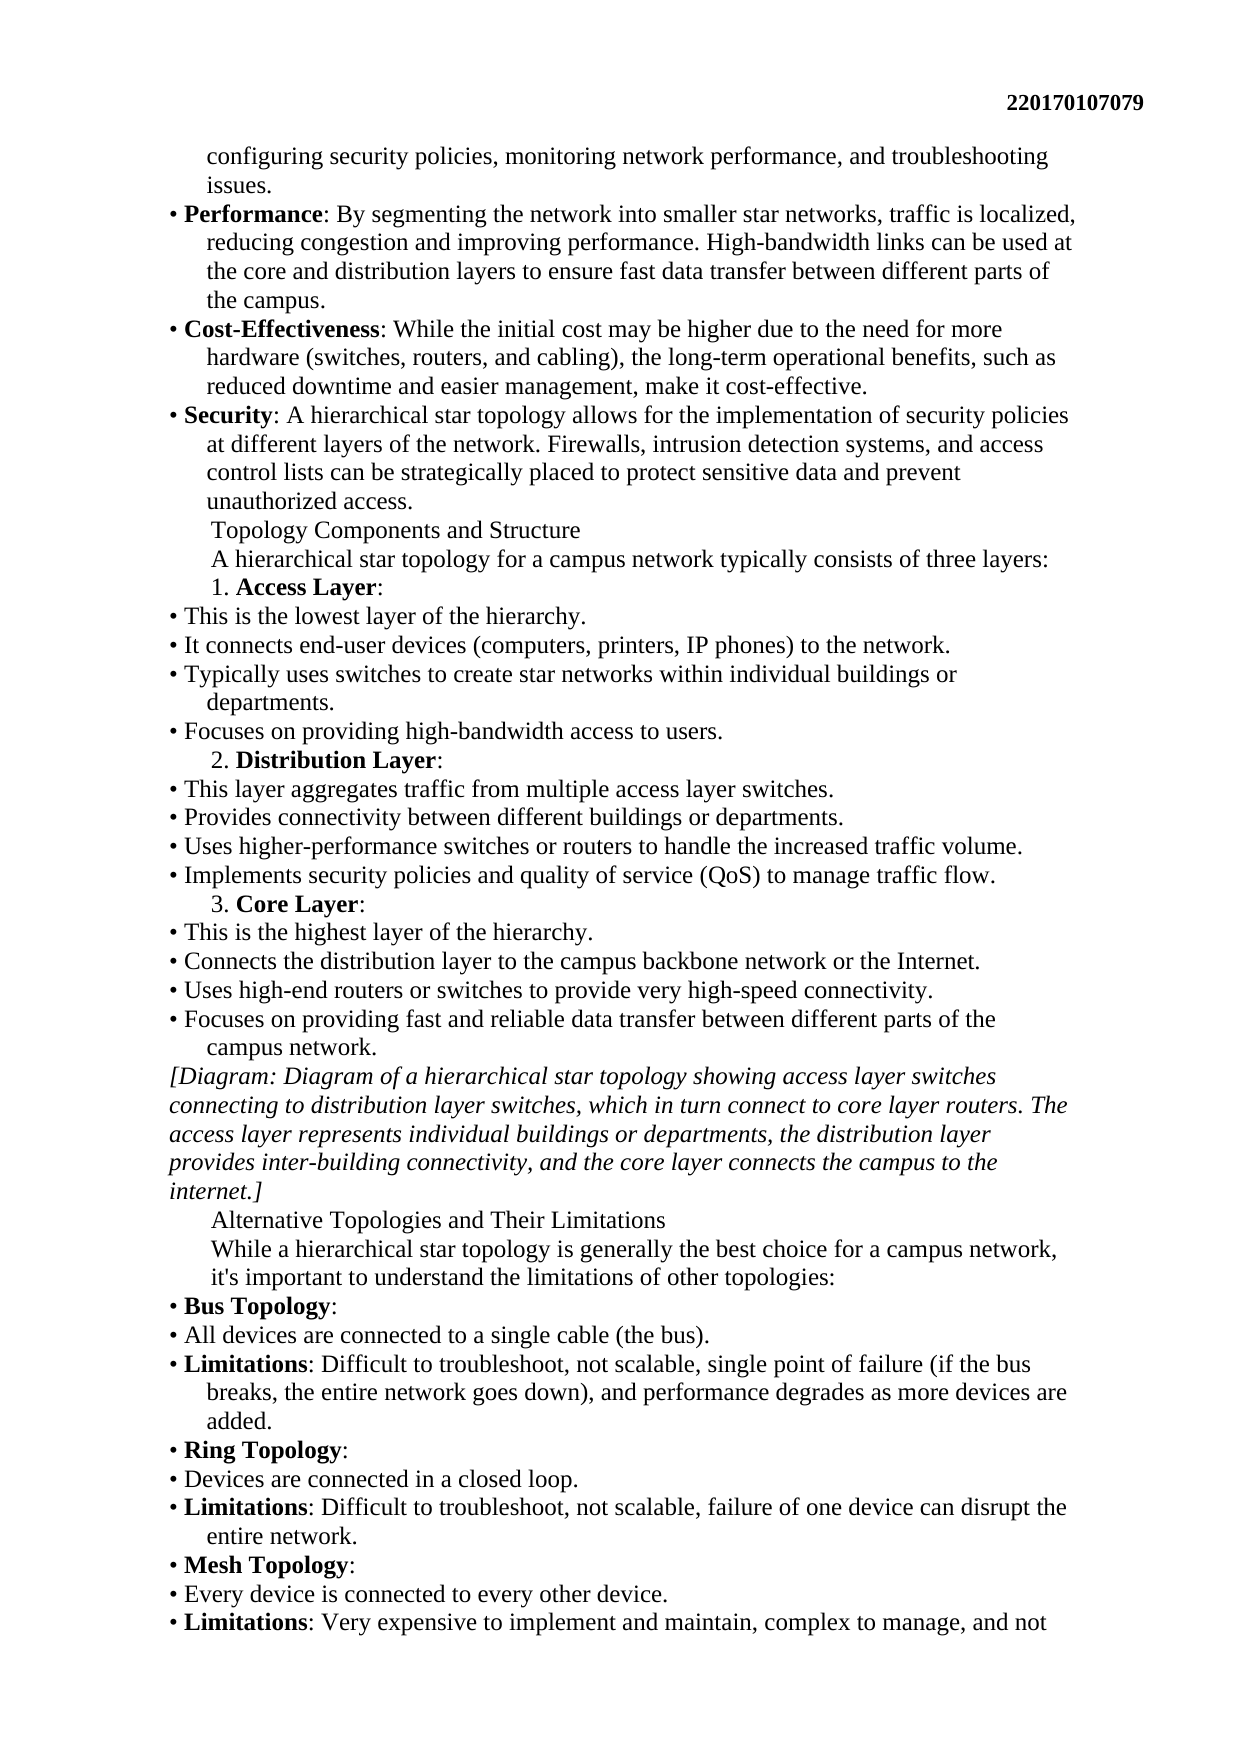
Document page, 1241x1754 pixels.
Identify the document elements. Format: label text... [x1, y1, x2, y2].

text • Uses higher-performance switches or routers to handle the increased traffic volume. [169, 831, 1078, 860]
text 3. Core Layer: [211, 889, 1078, 917]
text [169, 1607, 1078, 1636]
text • Every device is connected to every other device. [169, 1579, 1078, 1607]
text • Uses high-end routers or switches to provide very high-speed connectivity. [169, 975, 1078, 1004]
text • Provides connectivity between different buildings or departments. [169, 802, 1078, 831]
text • Connects the distribution layer to the campus backbone network or the Internet. [169, 946, 1078, 975]
text • This is the highest layer of the hierarchy. [169, 917, 1078, 946]
text • Performance: By segmenting the network into smaller star networks, traffic is localized, reducing congestion and improving performance. High-bandwidth links can be used at the core and distribution layers to ensure fast data transfer between different parts of the campus. [169, 199, 1078, 314]
text 1. Access Layer: [211, 572, 1078, 601]
text • This layer aggregates traffic from multiple access layer switches. [169, 774, 1078, 802]
text • This is the lowest layer of the hierarchy. [169, 601, 1078, 630]
text • Cost-Effectiveness: While the initial cost may be higher due to the need for more hardware (switches, routers, and cabling), the long-term operational benefits, such as reduced downtime and easier management, make it cost-effective. [169, 314, 1078, 400]
text • Limitations: Difficult to troubleshoot, not scalable, failure of one device can disrupt the entire network. [169, 1492, 1078, 1550]
text 2. Distribution Layer: [211, 745, 1078, 774]
text • All devices are connected to a single cable (the bus). [169, 1320, 1078, 1349]
text A hierarchical star topology for a campus network typically consists of three layers: [211, 544, 1078, 572]
text Alternative Topologies and Their Limitations [211, 1205, 1078, 1234]
text • Mesh Topology: [169, 1550, 1078, 1579]
text • Focuses on providing high-bandwidth access to users. [169, 716, 1078, 745]
text • Typically uses switches to create star networks within individual buildings or departments. [169, 659, 1078, 716]
text • Limitations: Difficult to troubleshoot, not scalable, single point of failure (if the bus breaks, the entire network goes down), and performance degrades as more devices are added. [169, 1349, 1078, 1435]
text • Bus Topology: [169, 1291, 1078, 1320]
text • Implements security policies and quality of service (QoS) to manage traffic flow. [169, 860, 1078, 889]
text • Devices are connected in a closed loop. [169, 1464, 1078, 1492]
text • Focuses on providing fast and reliable data transfer between different parts of the campus network. [169, 1004, 1078, 1061]
text [Diagram: Diagram of a hierarchical star topology showing access layer switches connecting to distribution layer switches, which in turn connect to core layer routers. The access layer represents individual buildings or departments, the distribution layer provides inter-building connectivity, and the core layer connects the campus to the internet.] [169, 1061, 1078, 1205]
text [169, 141, 1078, 199]
text Topology Components and Structure [211, 515, 1078, 544]
text • It connects end-user devices (computers, printers, IP phones) to the network. [169, 630, 1078, 659]
text • Security: A hierarchical star topology allows for the implementation of security policies at different layers of the network. Firewalls, intrusion detection systems, and access control lists can be strategically placed to protect sensitive data and prevent unauthorized access. [169, 400, 1078, 515]
text • Ring Topology: [169, 1435, 1078, 1464]
text While a hierarchical star topology is generally the best choice for a campus network, it's important to understand the limitations of other topologies: [211, 1234, 1078, 1291]
